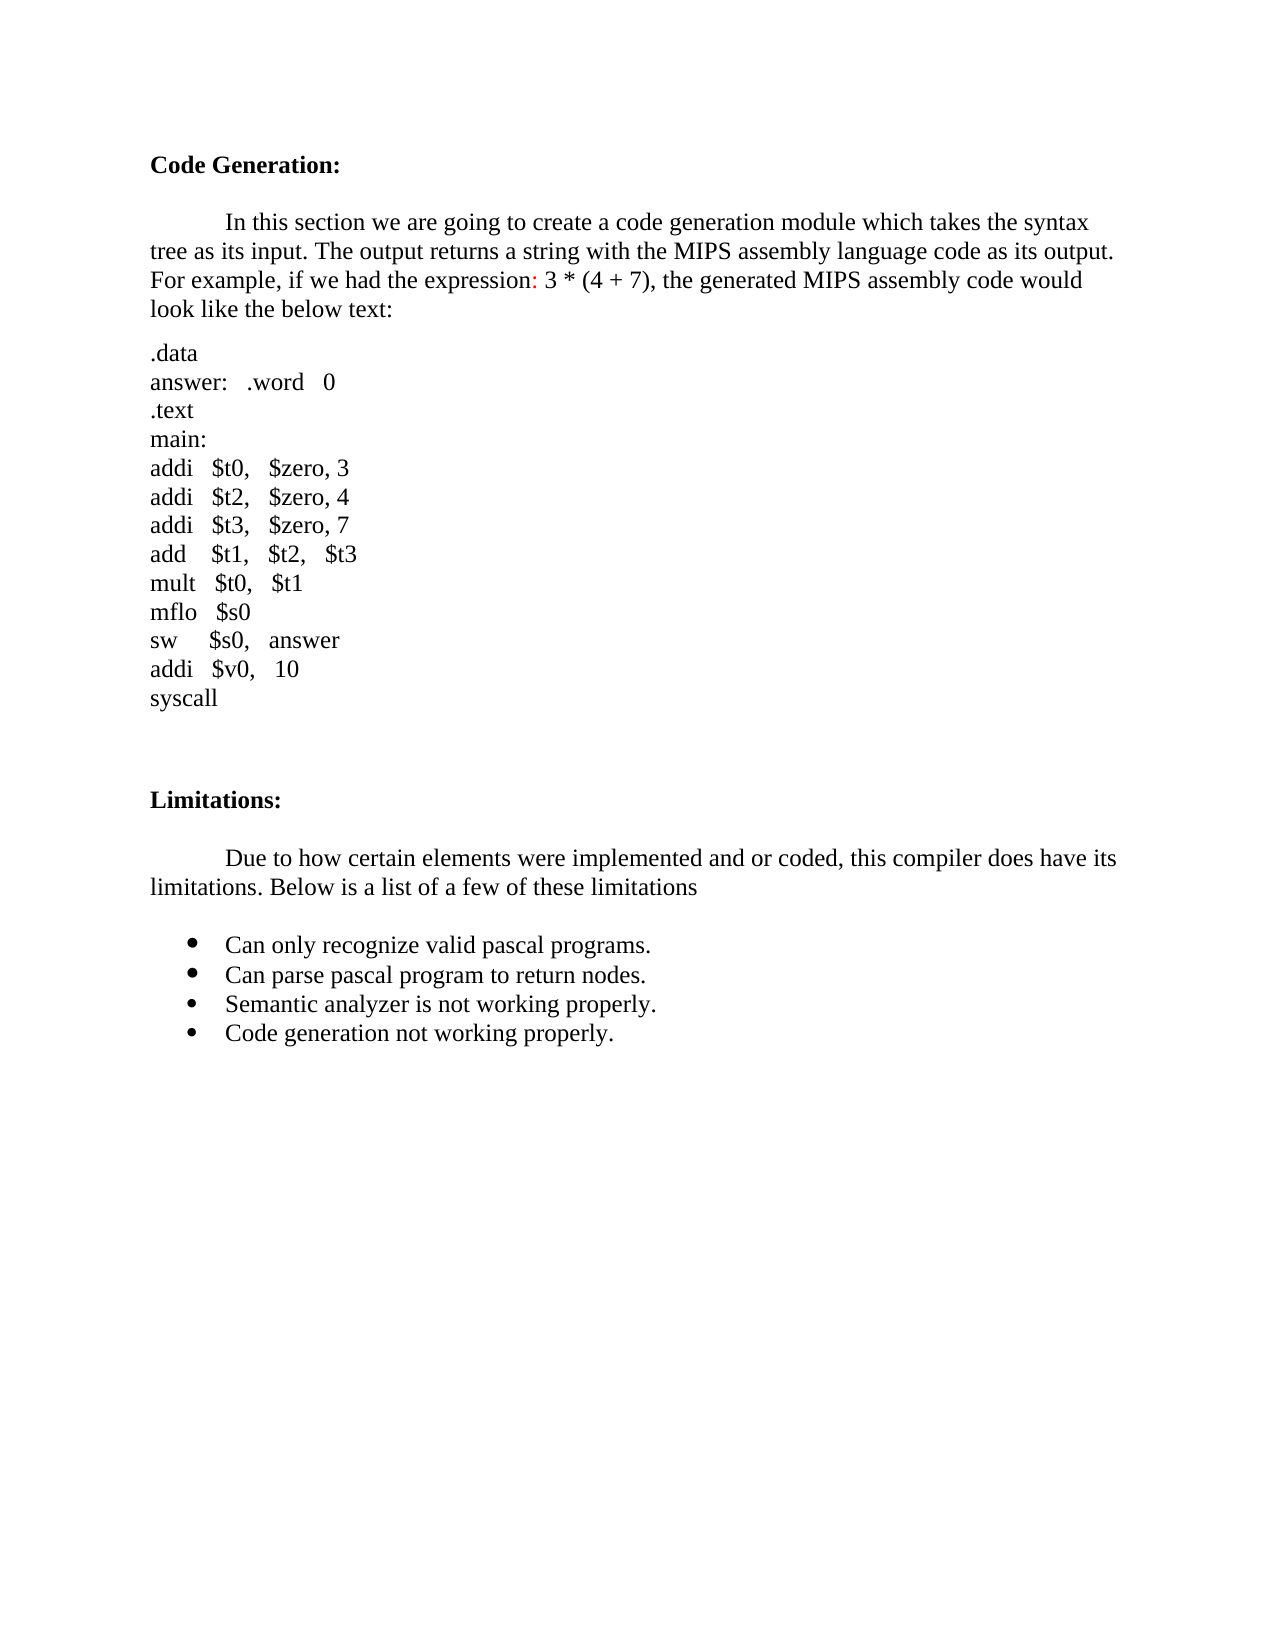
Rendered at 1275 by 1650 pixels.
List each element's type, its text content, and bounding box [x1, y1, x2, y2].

text Code Generation: [150, 150, 1125, 179]
list Can only recognize valid pascal programs. [187, 930, 1125, 960]
list Can parse pascal program to return nodes. [187, 960, 1125, 989]
text .data [150, 338, 1125, 367]
text In this section we are going to create a code generation module which takes the syntax tree as its input. The output returns a string with the MIPS assembly language code as its output. For example, if we had the expression: 3 * (4 + 7), the generated MIPS assembly code would look like the below text: [150, 207, 1125, 322]
text syscall [150, 683, 1125, 712]
text add $t1, $t2, $t3 [150, 539, 1125, 568]
list Code generation not working properly. [187, 1018, 1125, 1047]
text Limitations: [150, 785, 1125, 814]
text addi $v0, 10 [150, 654, 1125, 683]
list Semantic analyzer is not working properly. [187, 989, 1125, 1018]
text main: [150, 424, 1125, 453]
text sw $s0, answer [150, 626, 1125, 654]
text answer: .word 0 [150, 367, 1125, 396]
text mflo $s0 [150, 597, 1125, 626]
text .text [150, 396, 1125, 424]
text addi $t0, $zero, 3 [150, 453, 1125, 482]
text Due to how certain elements were implemented and or coded, this compiler does have its limitations. Below is a list of a few of these limitations [150, 843, 1125, 901]
text addi $t3, $zero, 7 [150, 511, 1125, 539]
text addi $t2, $zero, 4 [150, 482, 1125, 511]
text mult $t0, $t1 [150, 568, 1125, 597]
